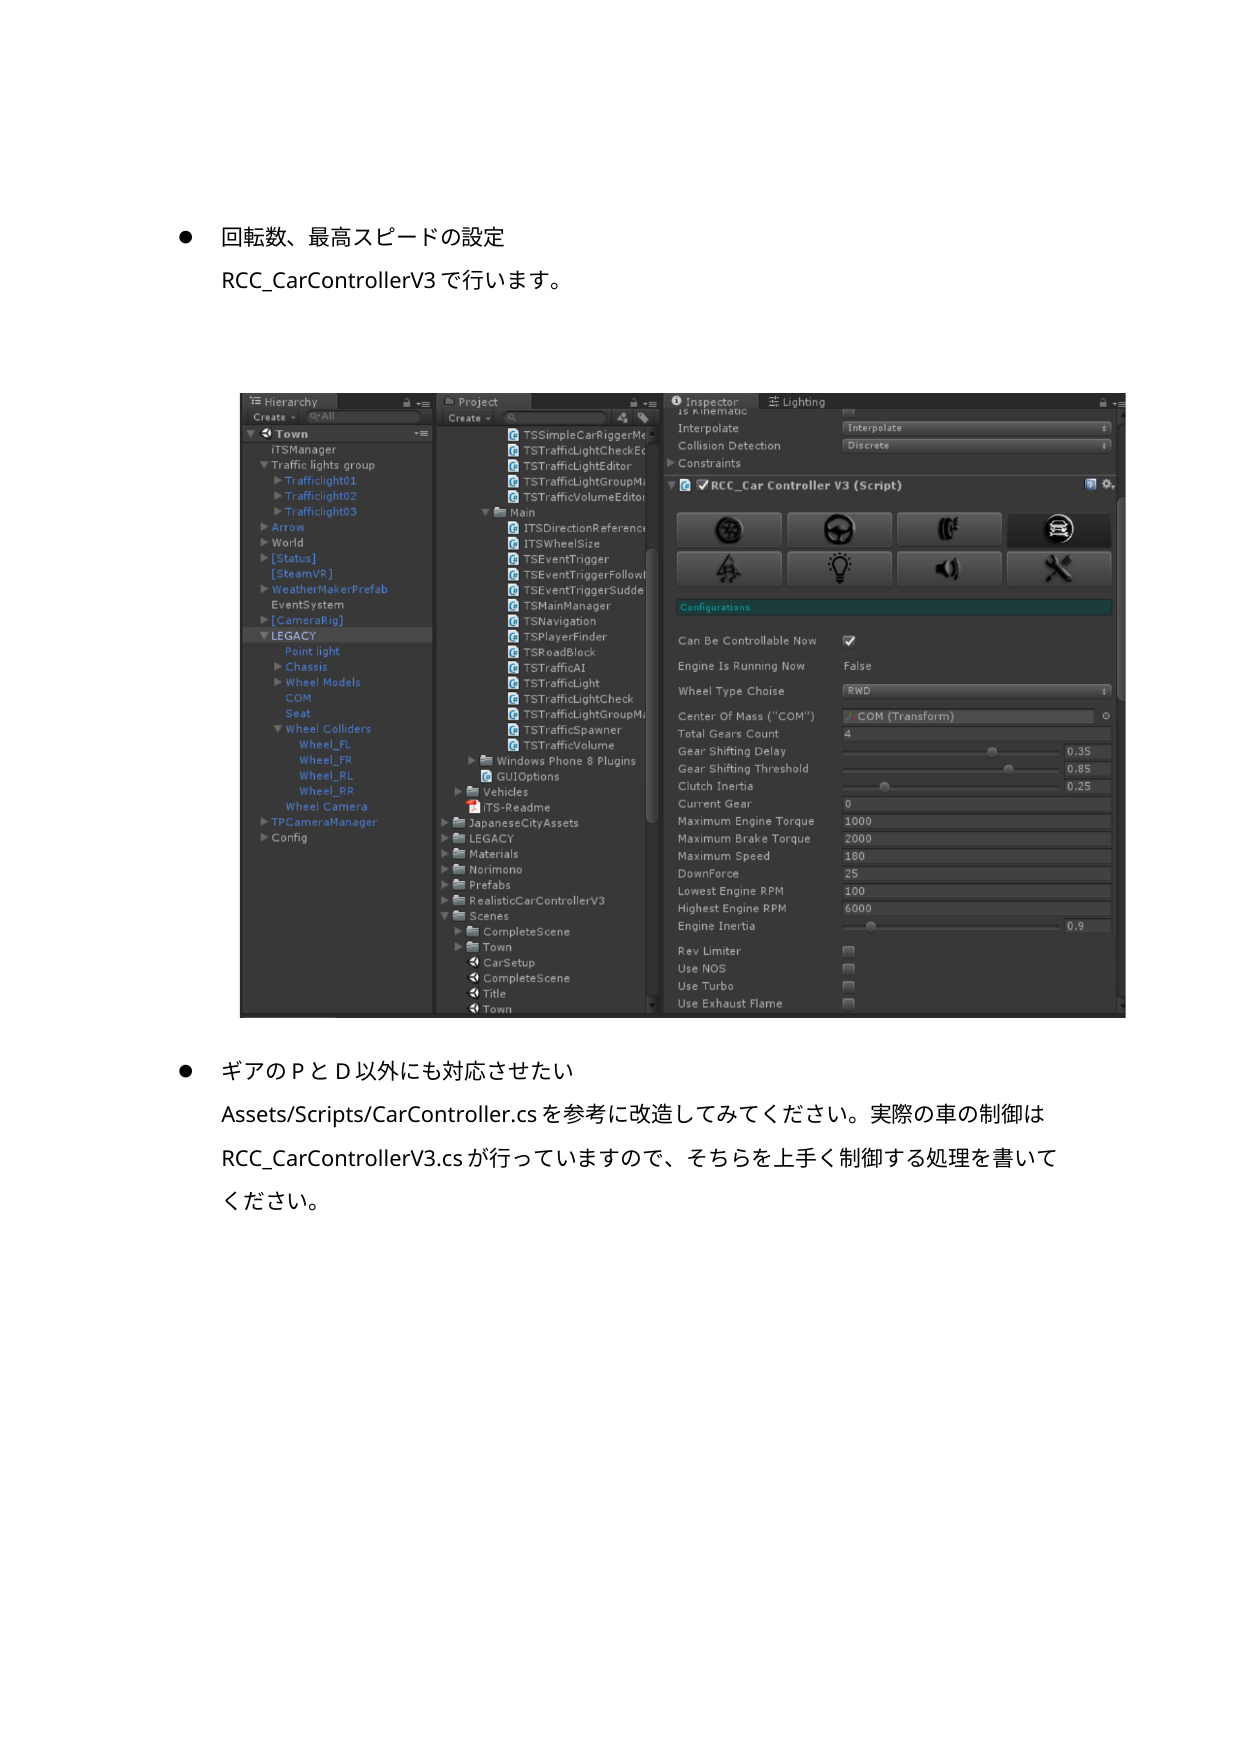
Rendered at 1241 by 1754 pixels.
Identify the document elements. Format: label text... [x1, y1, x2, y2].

list 回転数、最高スピードの設定 RCC_CarControllerV3で行います。 [177, 217, 1063, 1031]
list ギアのPとD以外にも対応させたい Assets/Scripts/CarController.csを参考に改造してみてください。実際の車の制御はRCC_CarControllerV3.csが行っていますので、そちらを上手く制御する処理を書いてください。 [177, 1052, 1063, 1218]
